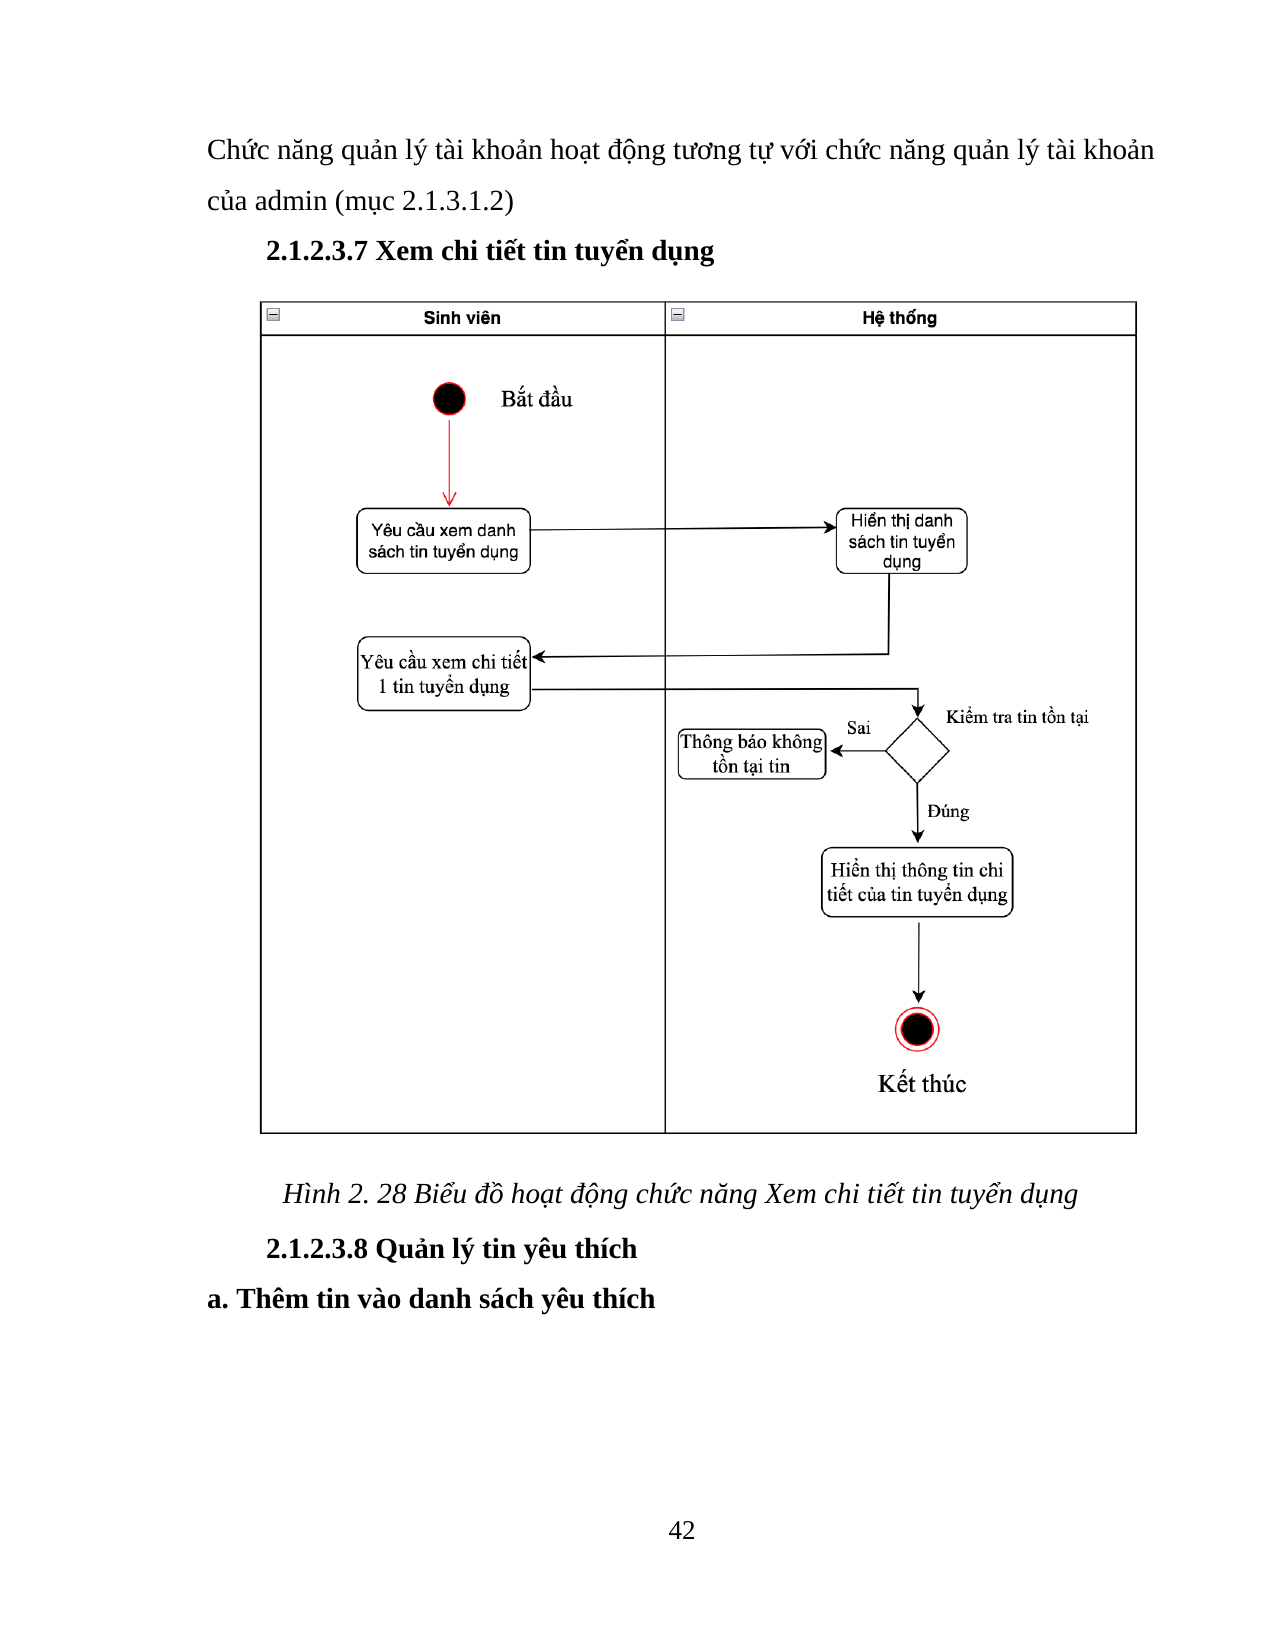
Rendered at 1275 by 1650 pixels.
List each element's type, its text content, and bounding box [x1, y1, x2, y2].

text 2.1.2.3.7 Xem chi tiết tin tuyển dụng [266, 233, 1157, 266]
picture [206, 283, 1182, 1161]
text a. Thêm tin vào danh sách yêu thích [207, 1281, 1157, 1315]
text Hình 2. 28 Biểu đồ hoạt động chức năng Xem chi tiết tin tuyển dụng [207, 1177, 1157, 1210]
text 2.1.2.3.8 Quản lý tin yêu thích [266, 1231, 1157, 1264]
text Chức năng quản lý tài khoản hoạt động tương tự với chức năng quản lý tài khoản của admin (mục 2.1.3.1.2) [207, 132, 1157, 216]
